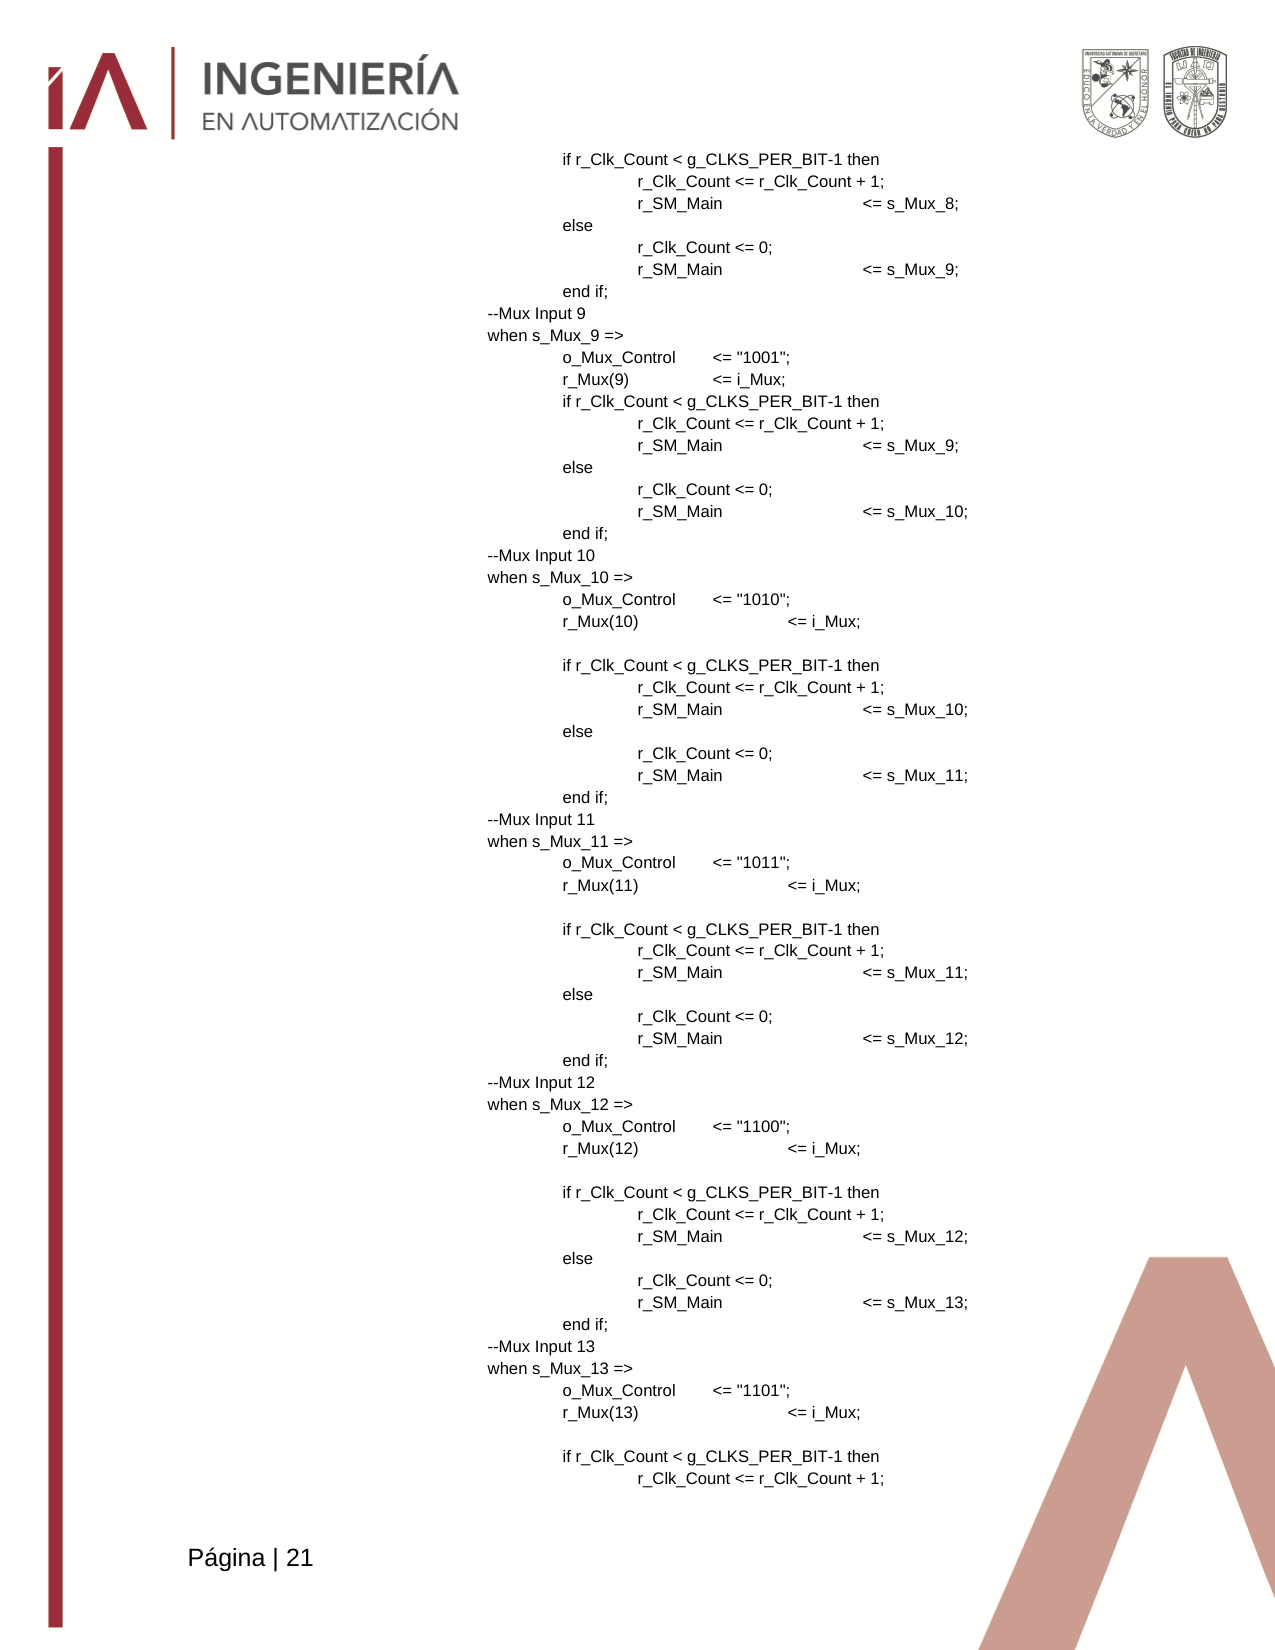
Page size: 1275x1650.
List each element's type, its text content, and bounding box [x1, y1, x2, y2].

text end if; [187, 1051, 1087, 1070]
text else [187, 721, 1087, 741]
text r_Clk_Count <= 0; [187, 743, 1087, 763]
text else [187, 985, 1087, 1004]
text r_Mux(9) <= i_Mux; [187, 370, 1087, 389]
text --Mux Input 10 [187, 546, 1087, 565]
text r_Mux(12) <= i_Mux; [187, 1139, 1087, 1180]
text end if; [187, 787, 1087, 807]
text r_SM_Main <= s_Mux_9; [187, 436, 1087, 455]
text r_SM_Main <= s_Mux_10; [187, 699, 1087, 719]
text r_Clk_Count <= 0; [187, 480, 1087, 499]
text when s_Mux_11 => [187, 831, 1087, 851]
text r_Clk_Count <= r_Clk_Count + 1; [187, 677, 1087, 697]
text when s_Mux_13 => [187, 1359, 1087, 1378]
text r_Clk_Count <= 0; [187, 1271, 1087, 1290]
text r_SM_Main <= s_Mux_9; [187, 260, 1087, 279]
text r_SM_Main <= s_Mux_10; [187, 502, 1087, 521]
text --Mux Input 13 [187, 1337, 1087, 1356]
text end if; [187, 282, 1087, 301]
text r_SM_Main <= s_Mux_11; [187, 765, 1087, 784]
text r_Clk_Count <= r_Clk_Count + 1; [187, 1469, 1087, 1488]
text when s_Mux_10 => [187, 568, 1087, 587]
text else [187, 1249, 1087, 1268]
text --Mux Input 12 [187, 1073, 1087, 1092]
text r_Clk_Count <= r_Clk_Count + 1; [187, 941, 1087, 960]
text r_Clk_Count <= r_Clk_Count + 1; [187, 1205, 1087, 1224]
text r_Mux(13) <= i_Mux; [187, 1403, 1087, 1444]
text r_Clk_Count <= 0; [187, 238, 1087, 257]
text o_Mux_Control <= "1010"; [187, 589, 1087, 609]
text else [187, 458, 1087, 477]
text o_Mux_Control <= "1100"; [187, 1117, 1087, 1136]
picture [0, 0, 1275, 1650]
text r_SM_Main <= s_Mux_13; [187, 1293, 1087, 1312]
text else [187, 216, 1087, 235]
text r_Clk_Count <= 0; [187, 1007, 1087, 1026]
text r_SM_Main <= s_Mux_12; [187, 1227, 1087, 1246]
text when s_Mux_9 => [187, 326, 1087, 345]
text --Mux Input 9 [187, 304, 1087, 323]
text end if; [187, 524, 1087, 543]
text if r_Clk_Count < g_CLKS_PER_BIT-1 then [187, 656, 1087, 675]
text --Mux Input 11 [187, 809, 1087, 828]
text if r_Clk_Count < g_CLKS_PER_BIT-1 then [187, 919, 1087, 938]
text r_SM_Main <= s_Mux_11; [187, 963, 1087, 982]
text o_Mux_Control <= "1001"; [187, 348, 1087, 367]
text r_Clk_Count <= r_Clk_Count + 1; [187, 414, 1087, 433]
text when s_Mux_12 => [187, 1095, 1087, 1114]
text r_Mux(10) <= i_Mux; [187, 612, 1087, 653]
text o_Mux_Control <= "1101"; [187, 1381, 1087, 1400]
text if r_Clk_Count < g_CLKS_PER_BIT-1 then [187, 392, 1087, 411]
text if r_Clk_Count < g_CLKS_PER_BIT-1 then [187, 1447, 1087, 1466]
text r_SM_Main <= s_Mux_8; [187, 194, 1087, 213]
text r_Clk_Count <= r_Clk_Count + 1; [187, 172, 1087, 191]
text r_Mux(11) <= i_Mux; [187, 875, 1087, 916]
text end if; [187, 1315, 1087, 1334]
text if r_Clk_Count < g_CLKS_PER_BIT-1 then [187, 150, 1087, 169]
text if r_Clk_Count < g_CLKS_PER_BIT-1 then [187, 1183, 1087, 1202]
text r_SM_Main <= s_Mux_12; [187, 1029, 1087, 1048]
text o_Mux_Control <= "1011"; [187, 853, 1087, 872]
